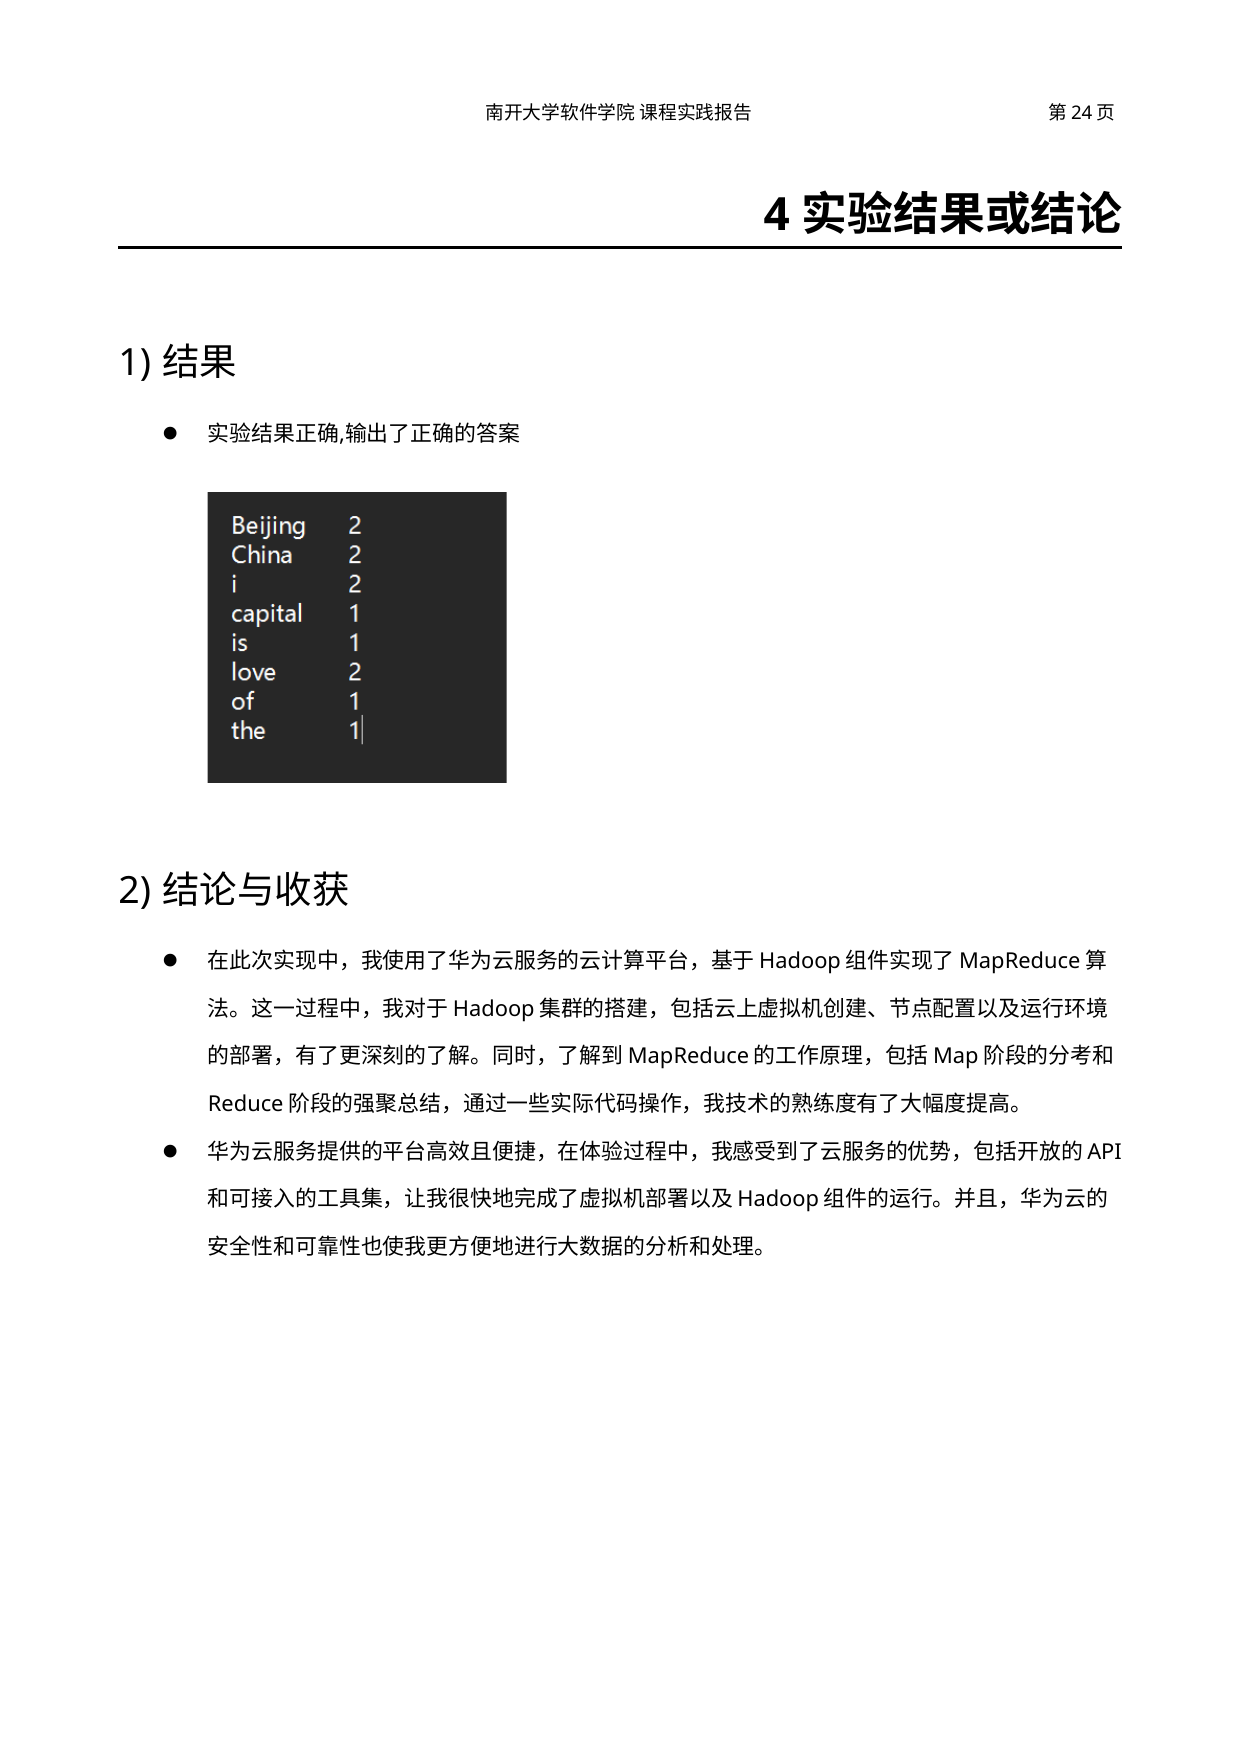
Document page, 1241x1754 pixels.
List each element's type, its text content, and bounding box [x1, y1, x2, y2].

text 实验结果正确,输出了正确的答案 [162, 416, 1122, 448]
subtitle 结论与收获 [118, 860, 1122, 914]
picture [207, 492, 507, 783]
text 在此次实现中，我使用了华为云服务的云计算平台，基于Hadoop组件实现了MapReduce算法。这一过程中，我对于Hadoop集群的搭建，包括云上虚拟机创建、节点配置以及运行环境的部署，有了更深刻的了解。同时，了解到MapReduce的工作原理，包括Map阶段的分考和Reduce阶段的强聚总结，通过一些实际代码操作，我技术的熟练度有了大幅度提高。 [162, 943, 1122, 1118]
text 华为云服务提供的平台高效且便捷，在体验过程中，我感受到了云服务的优势，包括开放的API和可接入的工具集，让我很快地完成了虚拟机部署以及Hadoop组件的运行。并且，华为云的安全性和可靠性也使我更方便地进行大数据的分析和处理。 [162, 1163, 1122, 1290]
subtitle 实验结果或结论 [118, 177, 1122, 246]
subtitle 结果 [118, 332, 1122, 387]
